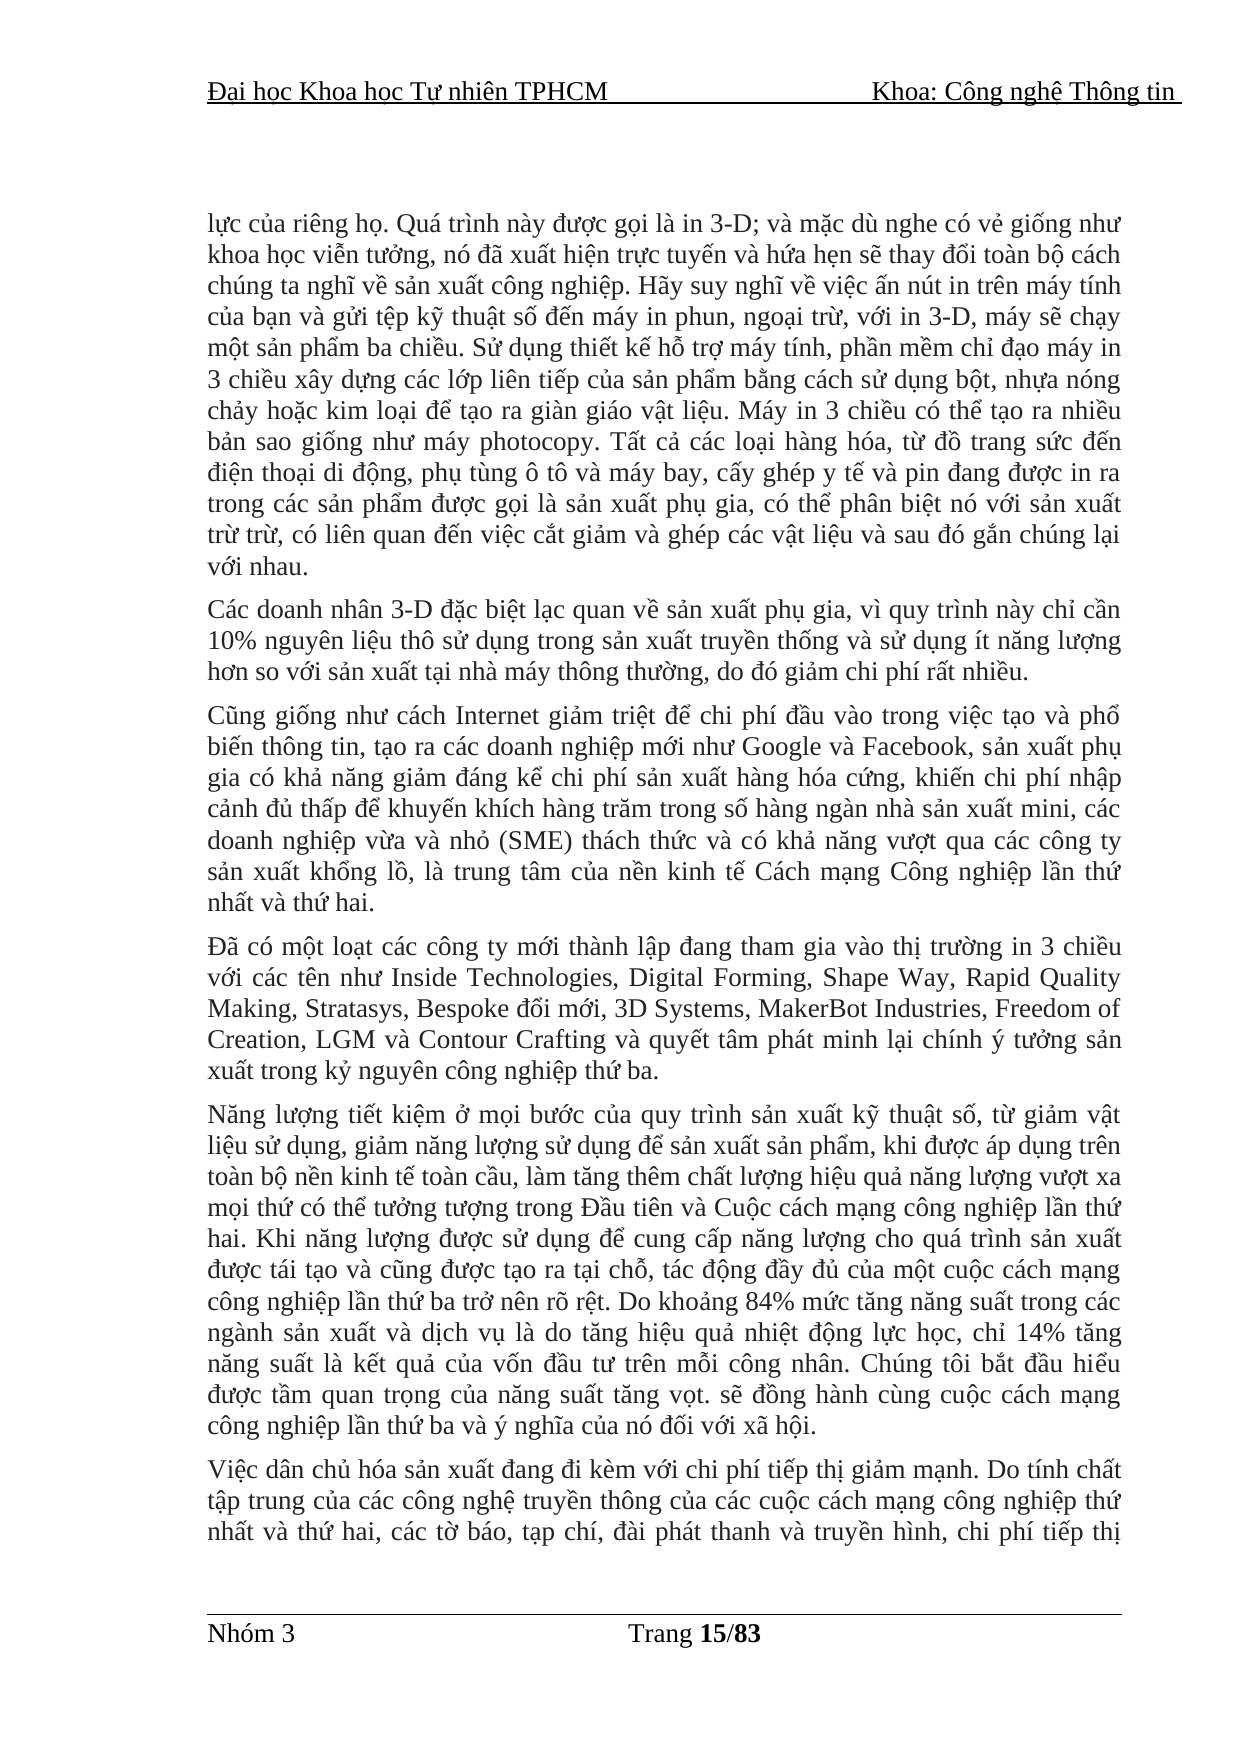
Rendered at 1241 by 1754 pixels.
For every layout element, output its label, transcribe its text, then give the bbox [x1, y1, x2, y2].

text Cũng giống như cách Internet giảm triệt để chi phí đầu vào trong việc tạo và phổ biến thông tin, tạo ra các doanh nghiệp mới như Google và Facebook, sản xuất phụ gia có khả năng giảm đáng kể chi phí sản xuất hàng hóa cứng, khiến chi phí nhập cảnh đủ thấp để khuyến khích hàng trăm trong số hàng ngàn nhà sản xuất mini, các doanh nghiệp vừa và nhỏ (SME) thách thức và có khả năng vượt qua các công ty sản xuất khổng lồ, là trung tâm của nền kinh tế Cách mạng Công nghiệp lần thứ nhất và thứ hai. [207, 699, 1122, 917]
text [207, 207, 1122, 581]
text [207, 1453, 1122, 1546]
text Năng lượng tiết kiệm ở mọi bước của quy trình sản xuất kỹ thuật số, từ giảm vật liệu sử dụng, giảm năng lượng sử dụng để sản xuất sản phẩm, khi được áp dụng trên toàn bộ nền kinh tế toàn cầu, làm tăng thêm chất lượng hiệu quả năng lượng vượt xa mọi thứ có thể tưởng tượng trong Đầu tiên và Cuộc cách mạng công nghiệp lần thứ hai. Khi năng lượng được sử dụng để cung cấp năng lượng cho quá trình sản xuất được tái tạo và cũng được tạo ra tại chỗ, tác động đầy đủ của một cuộc cách mạng công nghiệp lần thứ ba trở nên rõ rệt. Do khoảng 84% mức tăng năng suất trong các ngành sản xuất và dịch vụ là do tăng hiệu quả nhiệt động lực học, chỉ 14% tăng năng suất là kết quả của vốn đầu tư trên mỗi công nhân. Chúng tôi bắt đầu hiểu được tầm quan trọng của năng suất tăng vọt. sẽ đồng hành cùng cuộc cách mạng công nghiệp lần thứ ba và ý nghĩa của nó đối với xã hội. [207, 1098, 1122, 1441]
text Đã có một loạt các công ty mới thành lập đang tham gia vào thị trường in 3 chiều với các tên như Inside Technologies, Digital Forming, Shape Way, Rapid Quality Making, Stratasys, Bespoke đổi mới, 3D Systems, MakerBot Industries, Freedom of Creation, LGM và Contour Crafting và quyết tâm phát minh lại chính ý tưởng sản xuất trong kỷ nguyên công nghiệp thứ ba. [207, 930, 1122, 1085]
text Các doanh nhân 3-D đặc biệt lạc quan về sản xuất phụ gia, vì quy trình này chỉ cần 10% nguyên liệu thô sử dụng trong sản xuất truyền thống và sử dụng ít năng lượng hơn so với sản xuất tại nhà máy thông thường, do đó giảm chi phí rất nhiều. [207, 593, 1122, 687]
